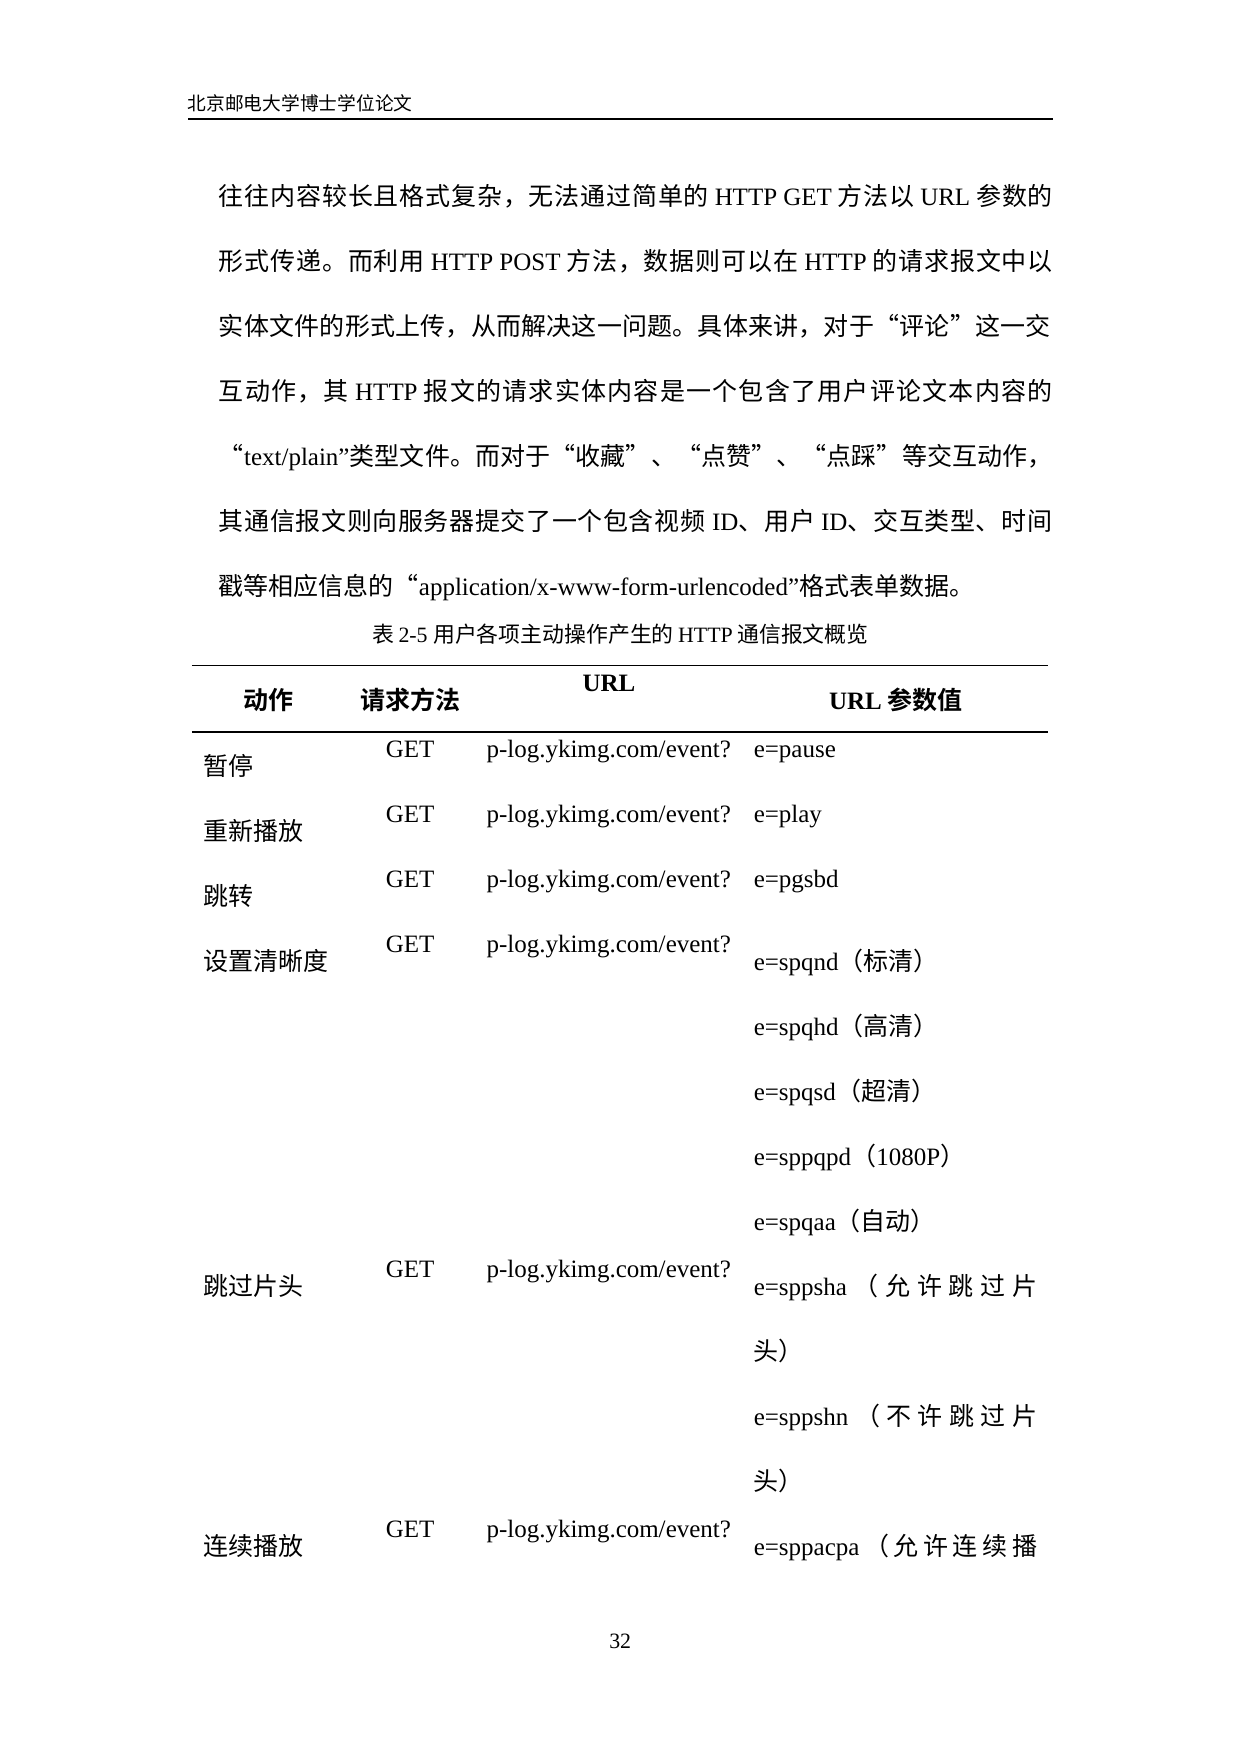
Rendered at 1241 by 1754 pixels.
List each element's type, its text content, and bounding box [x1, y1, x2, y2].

table_header URL [475, 666, 742, 731]
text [219, 162, 1053, 617]
table_cell GET [345, 1253, 475, 1512]
table_cell p-log.ykimg.com/event? [475, 863, 742, 927]
table_cell 跳过片头 [192, 1253, 345, 1512]
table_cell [742, 1513, 1048, 1577]
table_cell p-log.ykimg.com/event? [475, 798, 742, 862]
table_cell GET [345, 1513, 475, 1577]
table_header 动作 [192, 666, 345, 731]
table_cell 重新播放 [192, 798, 345, 862]
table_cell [475, 1513, 742, 1577]
table_cell e=play [742, 798, 1048, 862]
table_cell e=pause [742, 733, 1048, 797]
text 表2-5 用户各项主动操作产生的HTTP通信报文概览 [187, 617, 1053, 649]
table_cell 连续播放 [192, 1513, 345, 1577]
table_cell p-log.ykimg.com/event? [475, 1253, 742, 1512]
table_cell GET [345, 798, 475, 862]
table_cell e=spqnd（标清） e=spqhd（高清） e=spqsd（超清） e=sppqpd（1080P） e=spqaa（自动） [742, 928, 1048, 1252]
table_cell 暂停 [192, 733, 345, 797]
table_cell p-log.ykimg.com/event? [475, 928, 742, 1252]
table_cell e=sppsha（允许跳过片头） e=sppshn（不许跳过片头） [742, 1253, 1048, 1512]
table_cell GET [345, 928, 475, 1252]
table_cell e=pgsbd [742, 863, 1048, 927]
table_header 请求方法 [345, 666, 475, 731]
table_cell 跳转 [192, 863, 345, 927]
table_cell GET [345, 863, 475, 927]
table_cell GET [345, 733, 475, 797]
table_header URL参数值 [742, 666, 1048, 731]
table_cell p-log.ykimg.com/event? [475, 733, 742, 797]
table_cell 设置清晰度 [192, 928, 345, 1252]
